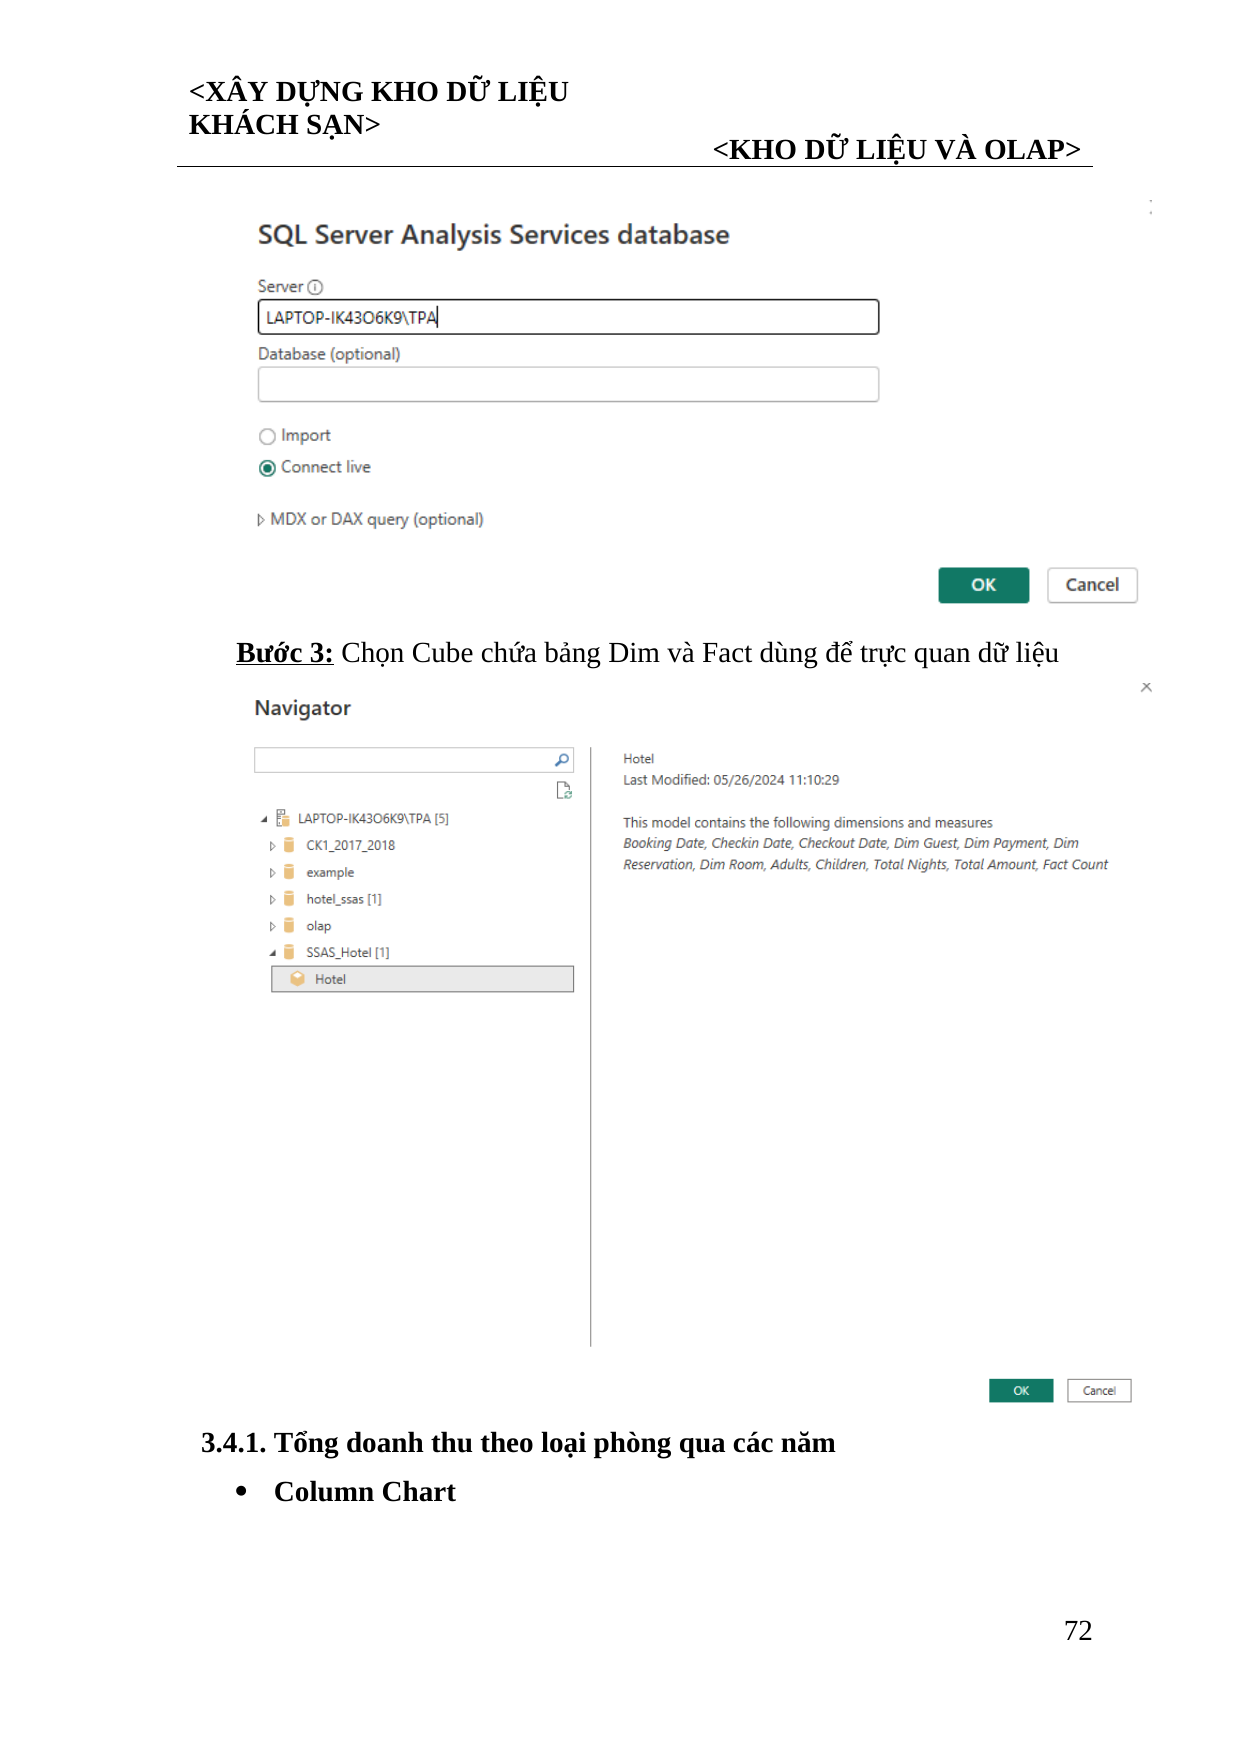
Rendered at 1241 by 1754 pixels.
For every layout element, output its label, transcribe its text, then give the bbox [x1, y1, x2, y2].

subtitle Tổng doanh thu theo loại phòng qua các năm [201, 1425, 1092, 1459]
text Bước 3: Chọn Cube chứa bảng Dim và Fact dùng để trực quan dữ liệu [177, 635, 1092, 668]
picture [236, 200, 1152, 620]
list Column Chart [236, 1474, 1092, 1508]
picture [236, 683, 1152, 1411]
